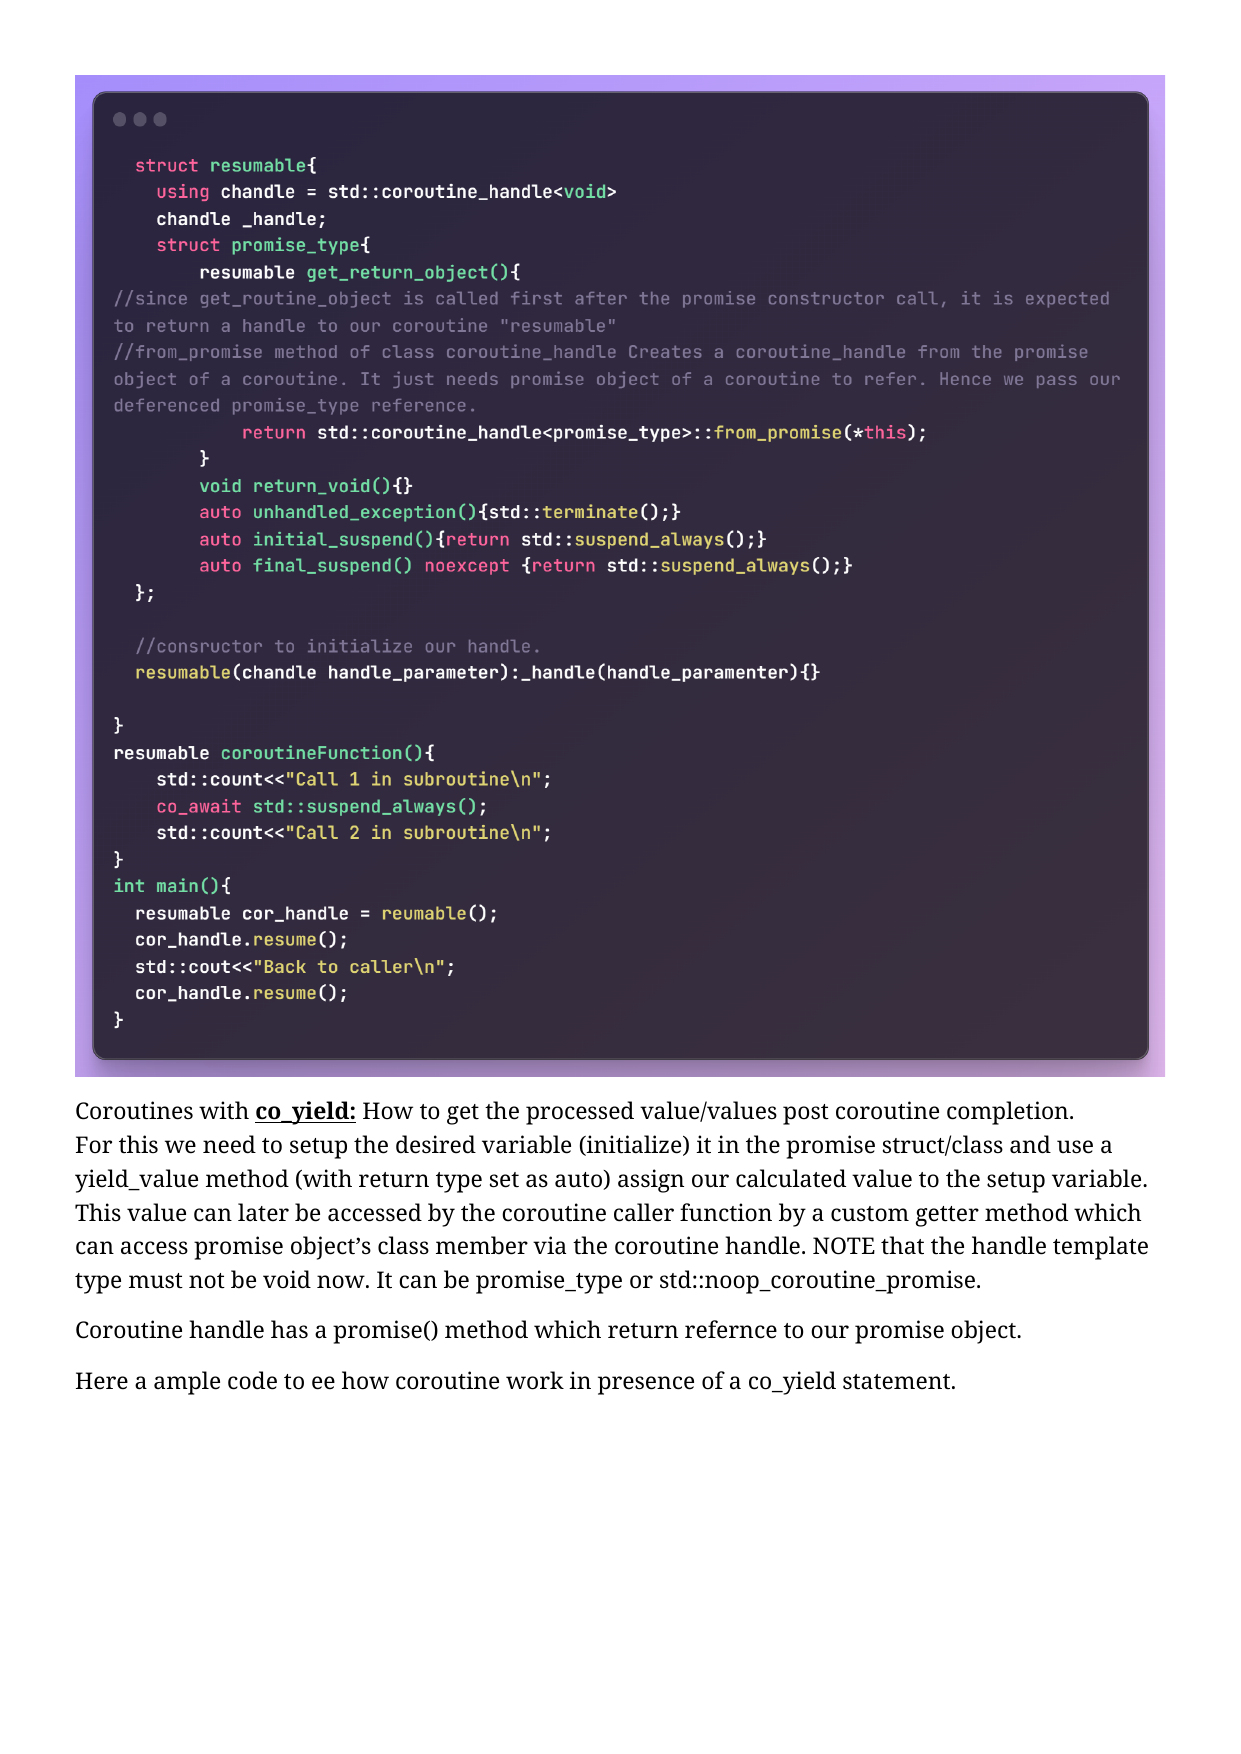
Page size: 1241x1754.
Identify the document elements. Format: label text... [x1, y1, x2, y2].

text Coroutines with co_yield: How to get the processed value/values post coroutine completion. For this we need to setup the desired variable (initialize) it in the promise struct/class and use a yield_value method (with return type set as auto) assign our calculated value to the setup variable. This value can later be accessed by the coroutine caller function by a custom getter method which can access promise object’s class member via the coroutine handle. NOTE that the handle template type must not be void now. It can be promise_type or std::noop_coroutine_promise. [75, 1095, 1165, 1295]
text Here a ample code to ee how coroutine work in presence of a co_yield statement. [75, 1365, 1165, 1396]
text Coroutine handle has a promise() method which return refernce to our promise object. [75, 1314, 1165, 1346]
picture [75, 75, 1166, 1077]
